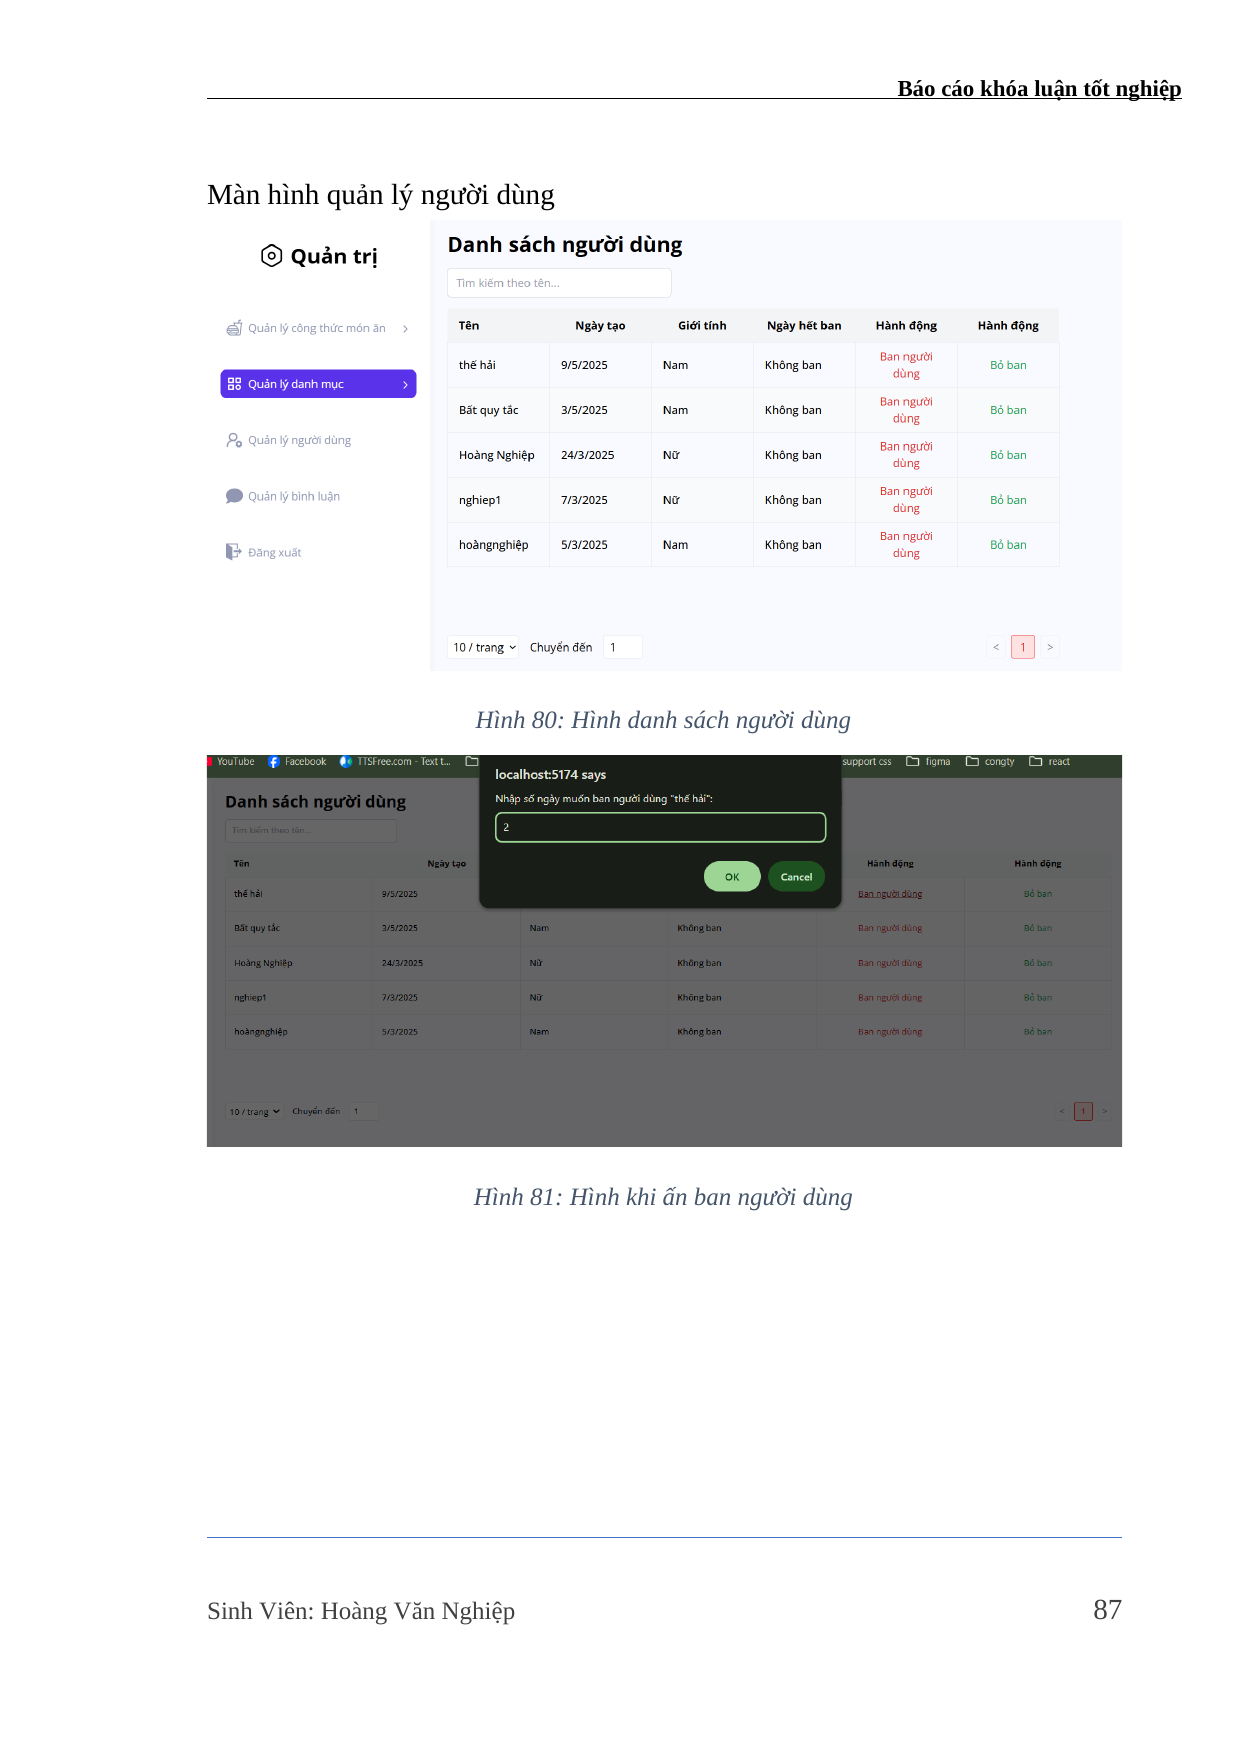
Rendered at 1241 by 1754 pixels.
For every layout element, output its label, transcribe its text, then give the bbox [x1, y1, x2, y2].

text Màn hình quản lý người dùng [207, 177, 1122, 211]
text Hình 81: Hình khi ấn ban người dùng [207, 1182, 1122, 1211]
picture [206, 755, 1123, 1147]
picture [206, 220, 1123, 671]
text Hình 80: Hình danh sách người dùng [207, 705, 1122, 734]
